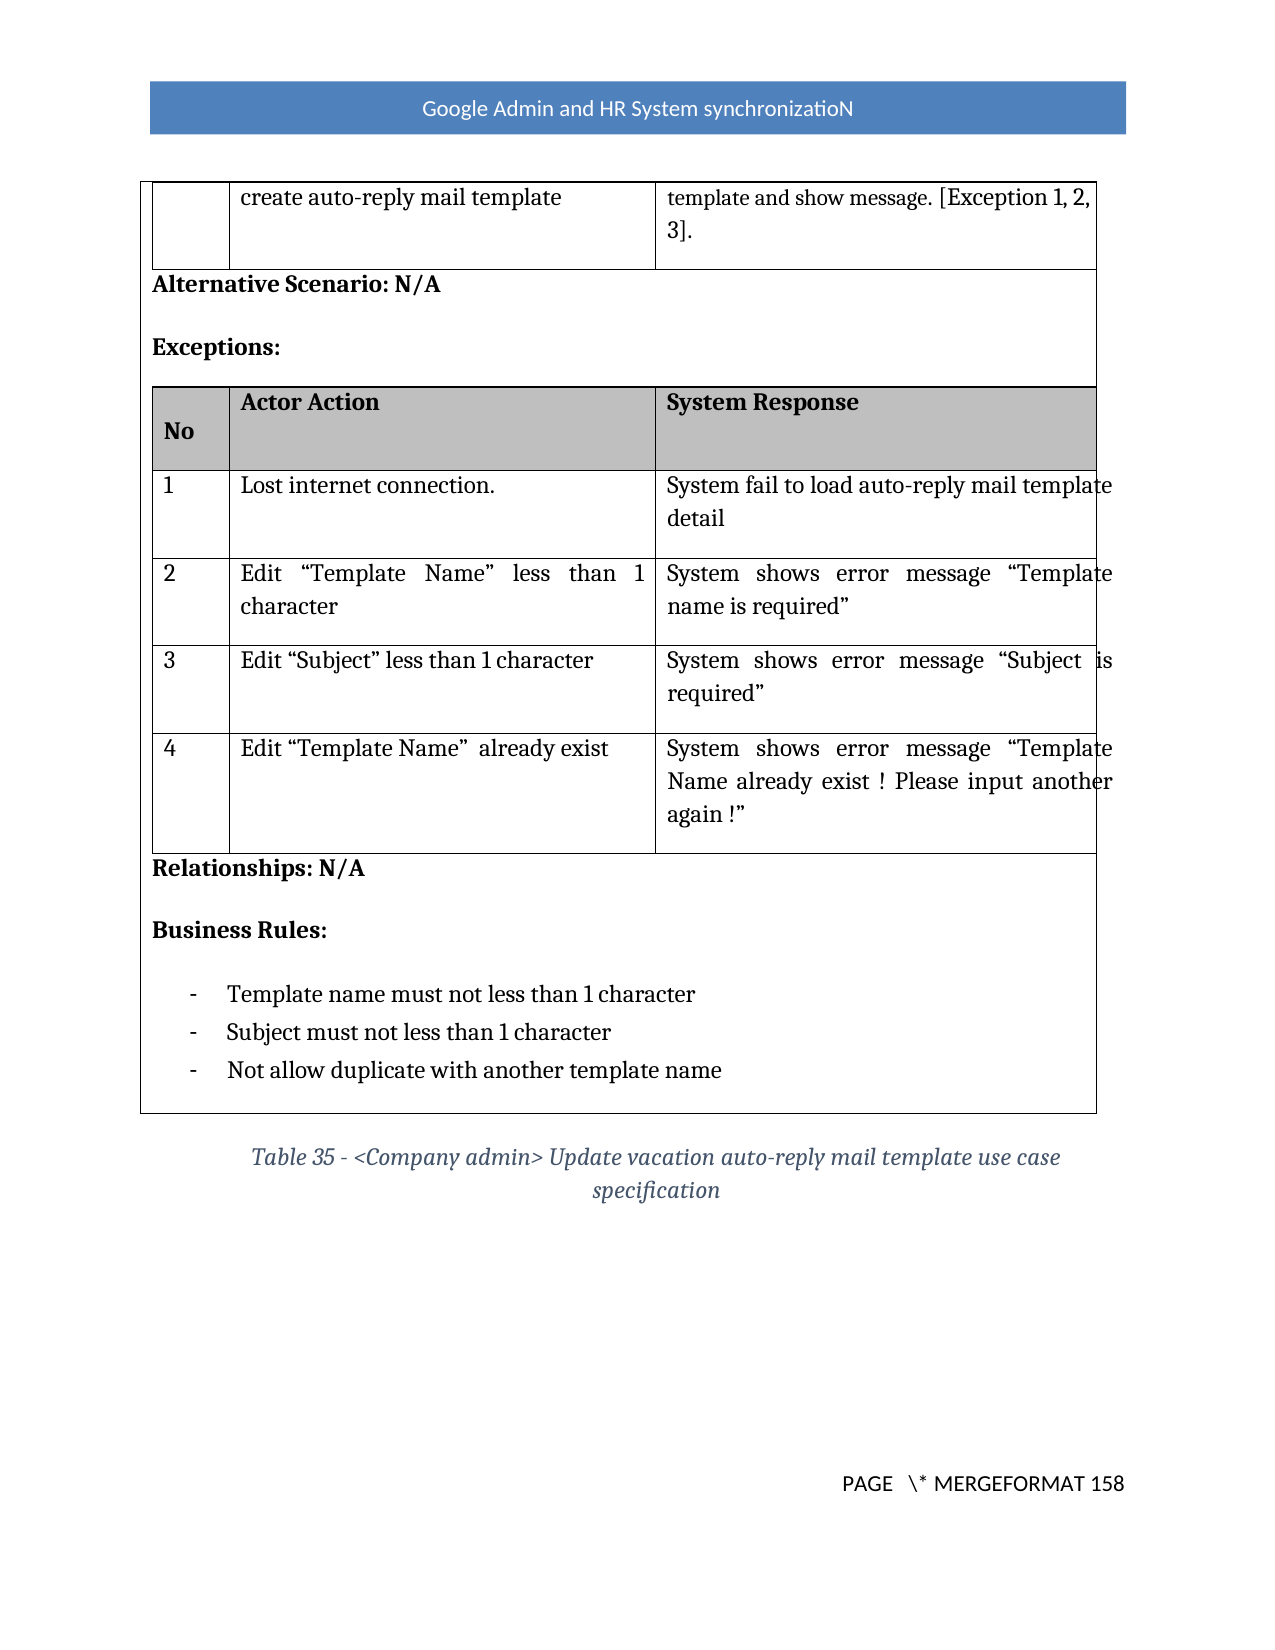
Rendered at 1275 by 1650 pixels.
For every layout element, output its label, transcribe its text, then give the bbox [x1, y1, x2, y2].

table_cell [141, 182, 1096, 1113]
text Table 35 - <Company admin> Update vacation auto-reply mail template use case specification [187, 1143, 1125, 1204]
